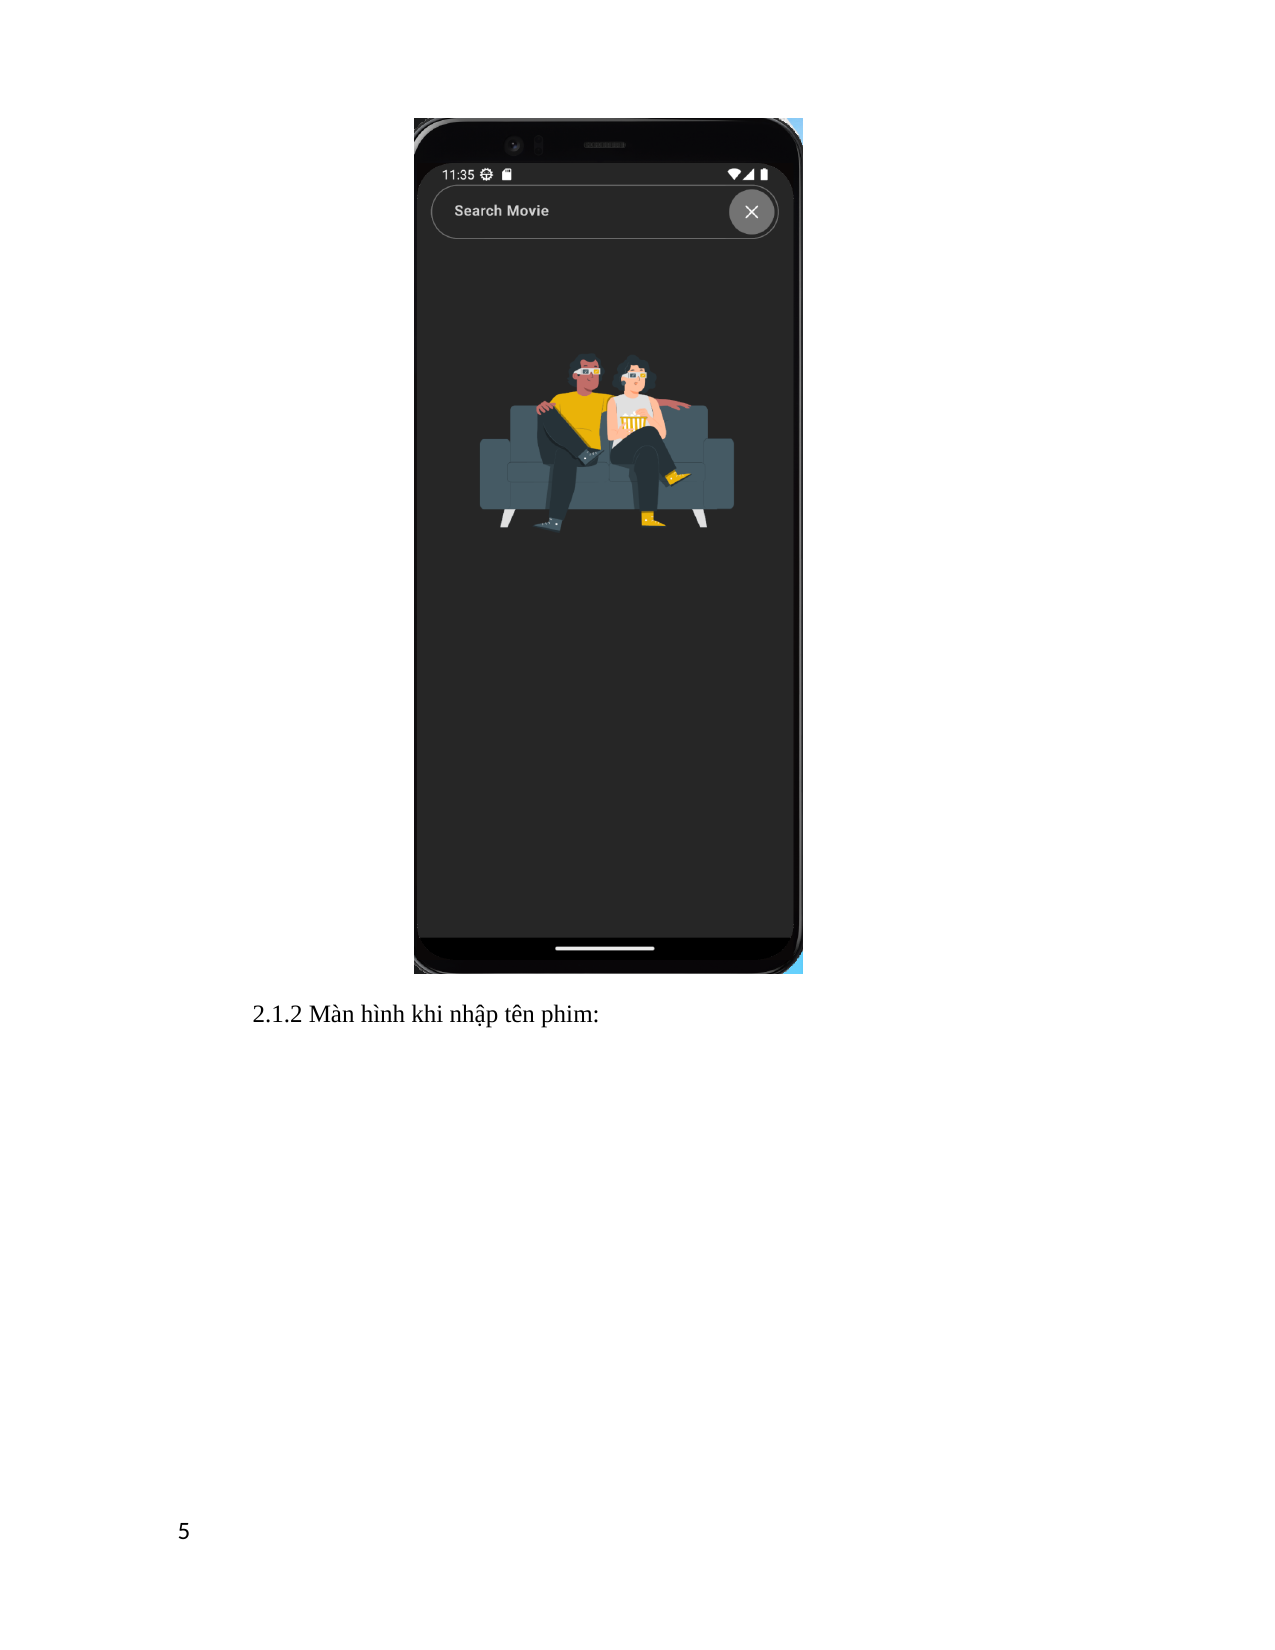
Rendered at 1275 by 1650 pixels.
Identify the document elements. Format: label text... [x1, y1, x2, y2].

text 2.1.2 Màn hình khi nhập tên phim: [177, 999, 1040, 1028]
picture [414, 118, 803, 974]
